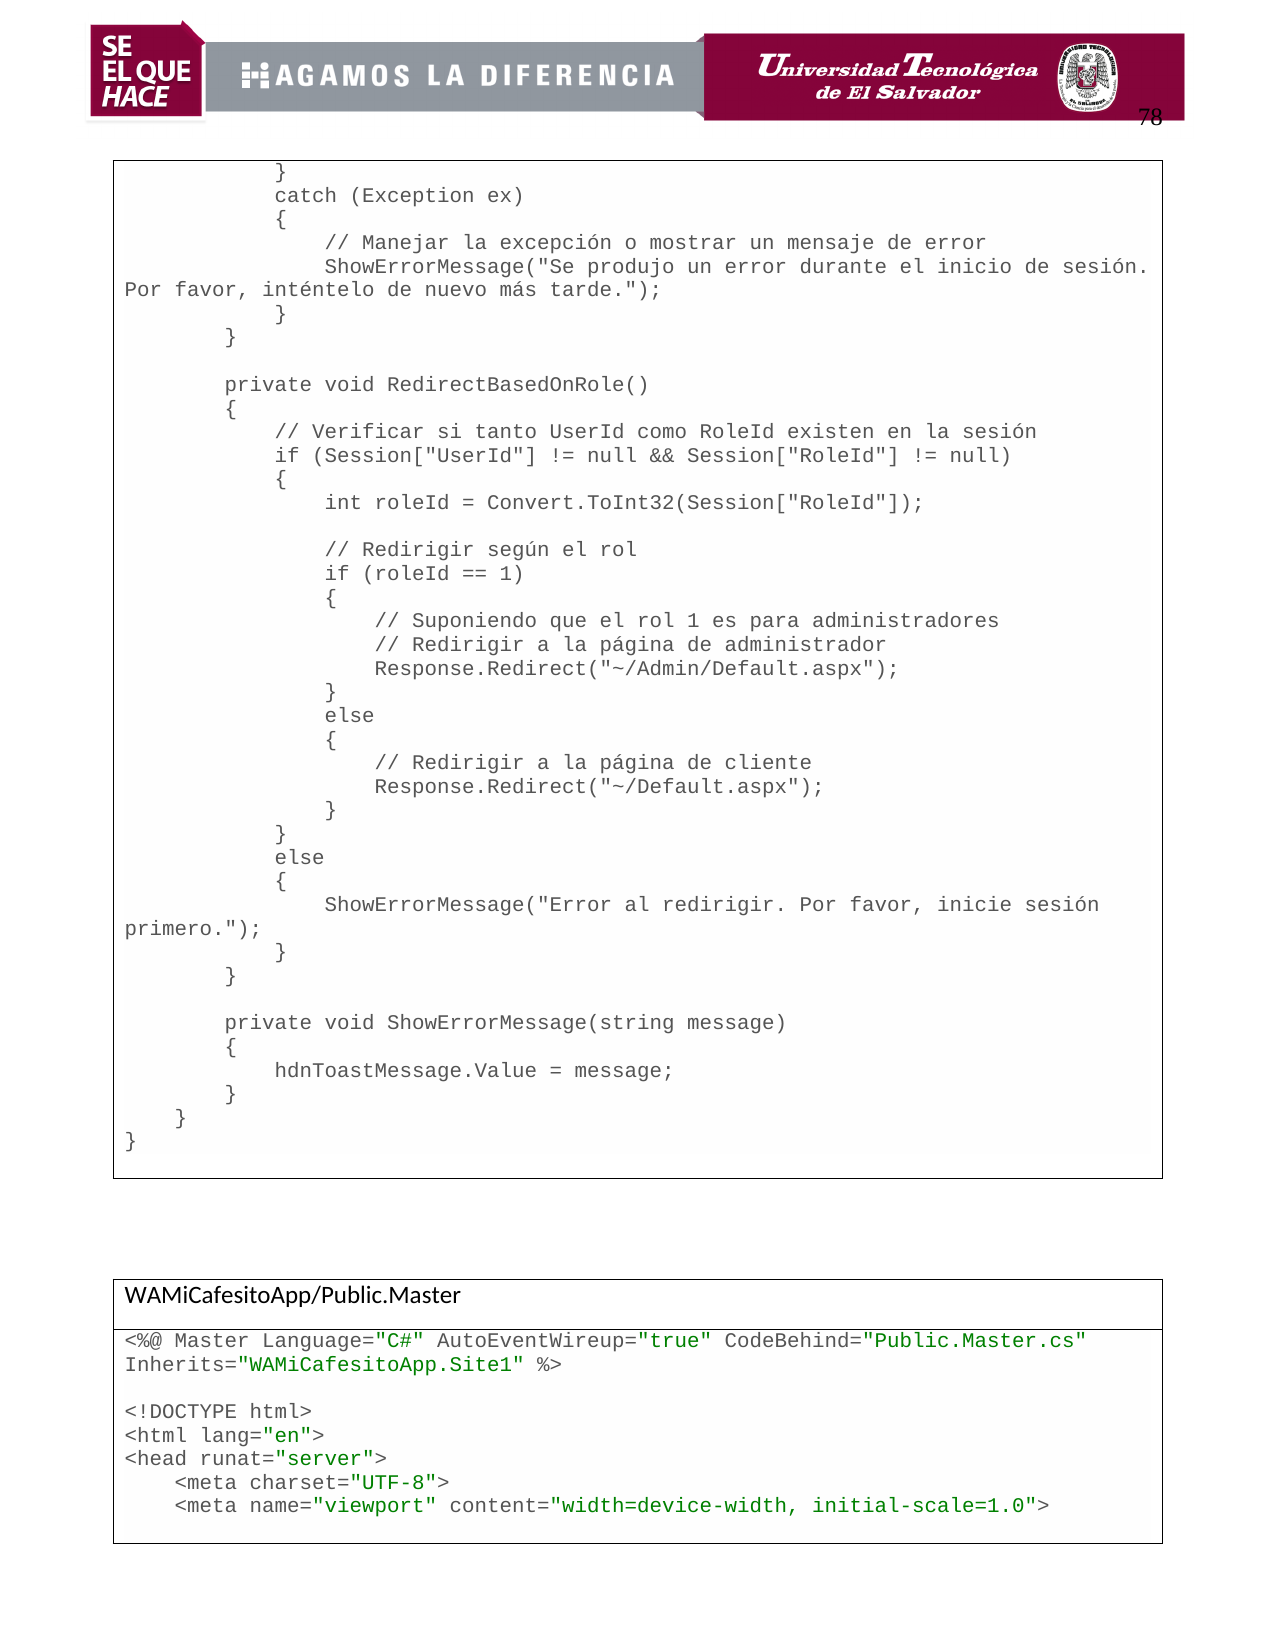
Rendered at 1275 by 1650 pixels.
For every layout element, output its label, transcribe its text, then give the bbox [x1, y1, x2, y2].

table_header WAMiCafesitoApp/Public.Master [114, 1280, 1162, 1329]
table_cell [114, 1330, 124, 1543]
picture [75, 12, 1194, 139]
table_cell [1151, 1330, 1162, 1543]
